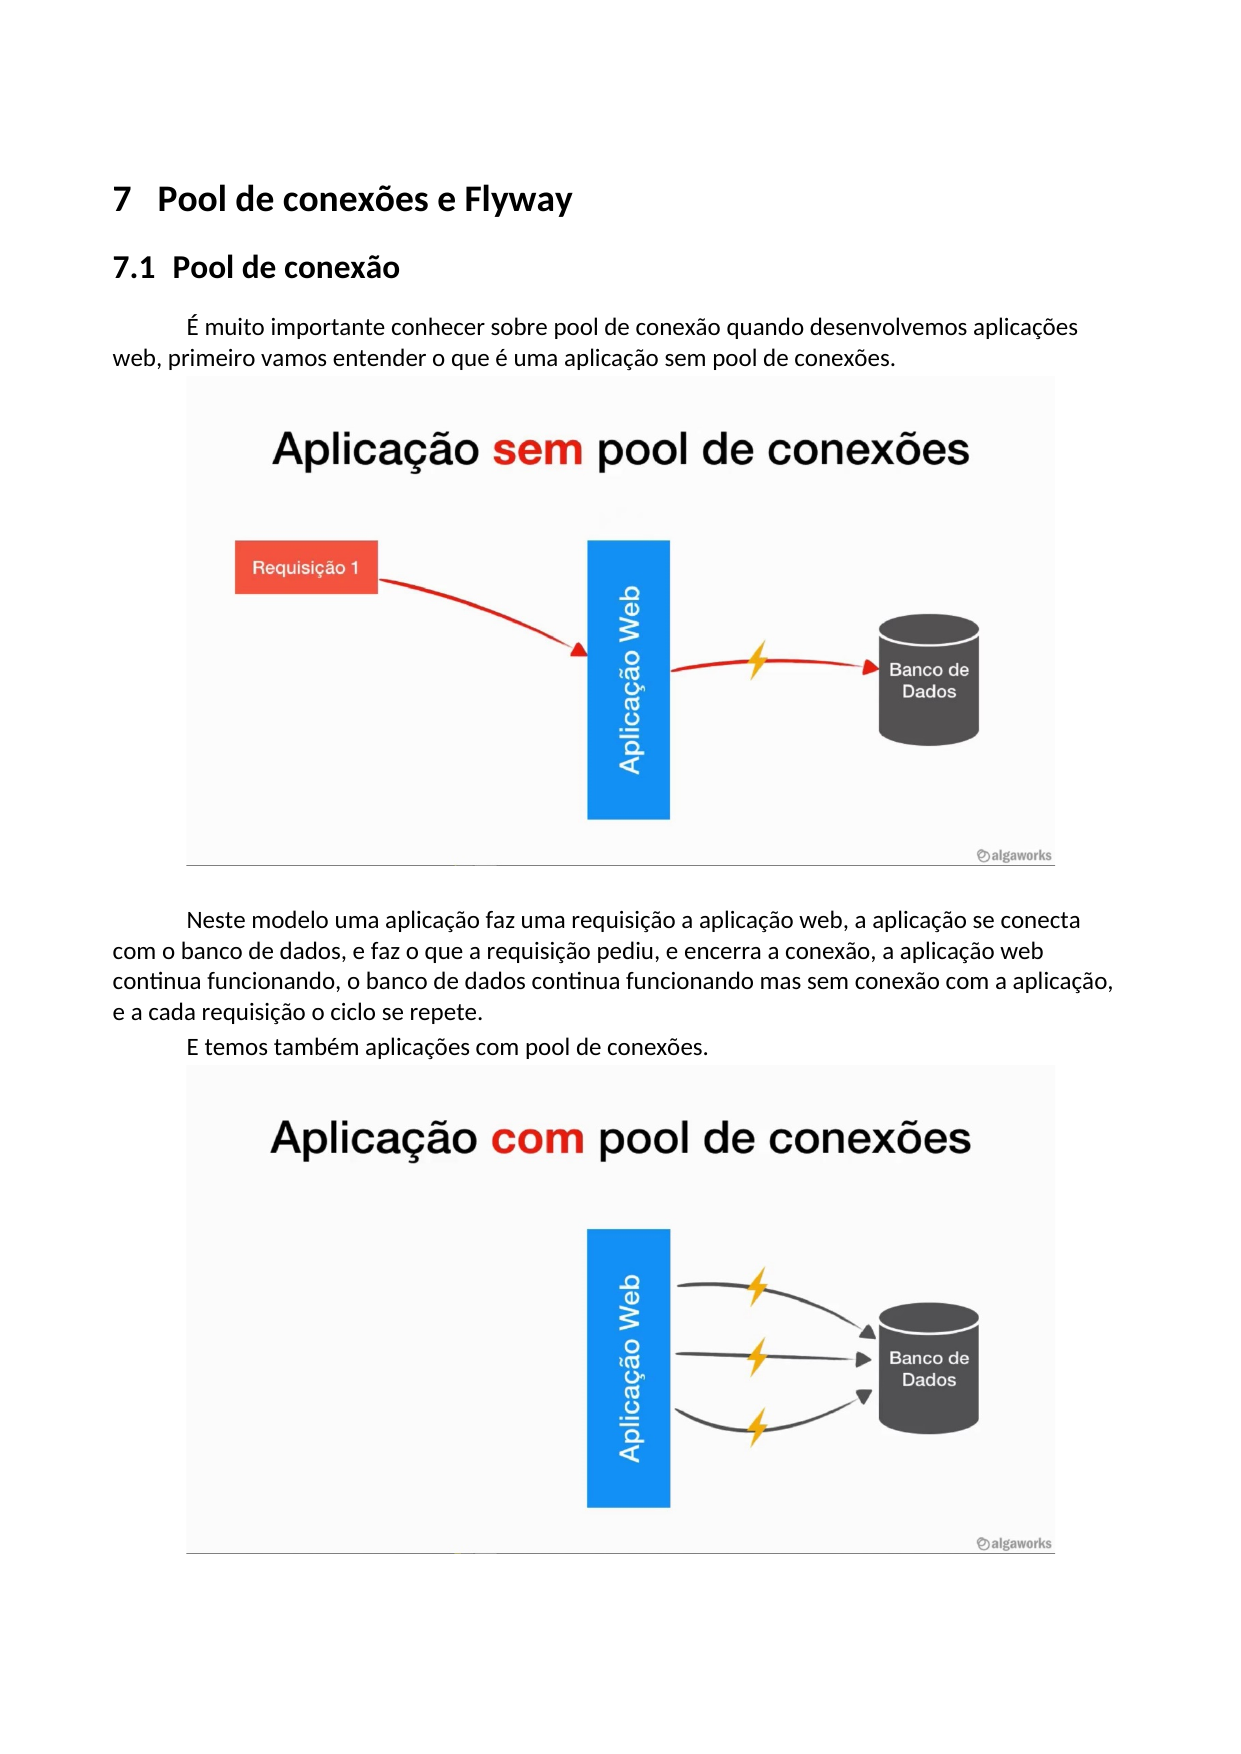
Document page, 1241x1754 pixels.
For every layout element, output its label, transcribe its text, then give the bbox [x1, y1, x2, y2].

text Neste modelo uma aplicação faz uma requisição a aplicação web, a aplicação se conecta com o banco de dados, e faz o que a requisição pediu, e encerra a conexão, a aplicação web continua funcionando, o banco de dados continua funcionando mas sem conexão com a aplicação, e a cada requisição o ciclo se repete. [112, 904, 1128, 1026]
subtitle Pool de conexão [112, 246, 1128, 287]
subtitle Pool de conexões e Flyway [112, 175, 1128, 221]
picture [186, 1065, 1056, 1554]
text E temos também aplicações com pool de conexões. [112, 1031, 1128, 1061]
text É muito importante conhecer sobre pool de conexão quando desenvolvemos aplicações web, primeiro vamos entender o que é uma aplicação sem pool de conexões. [112, 312, 1128, 373]
picture [186, 376, 1056, 866]
